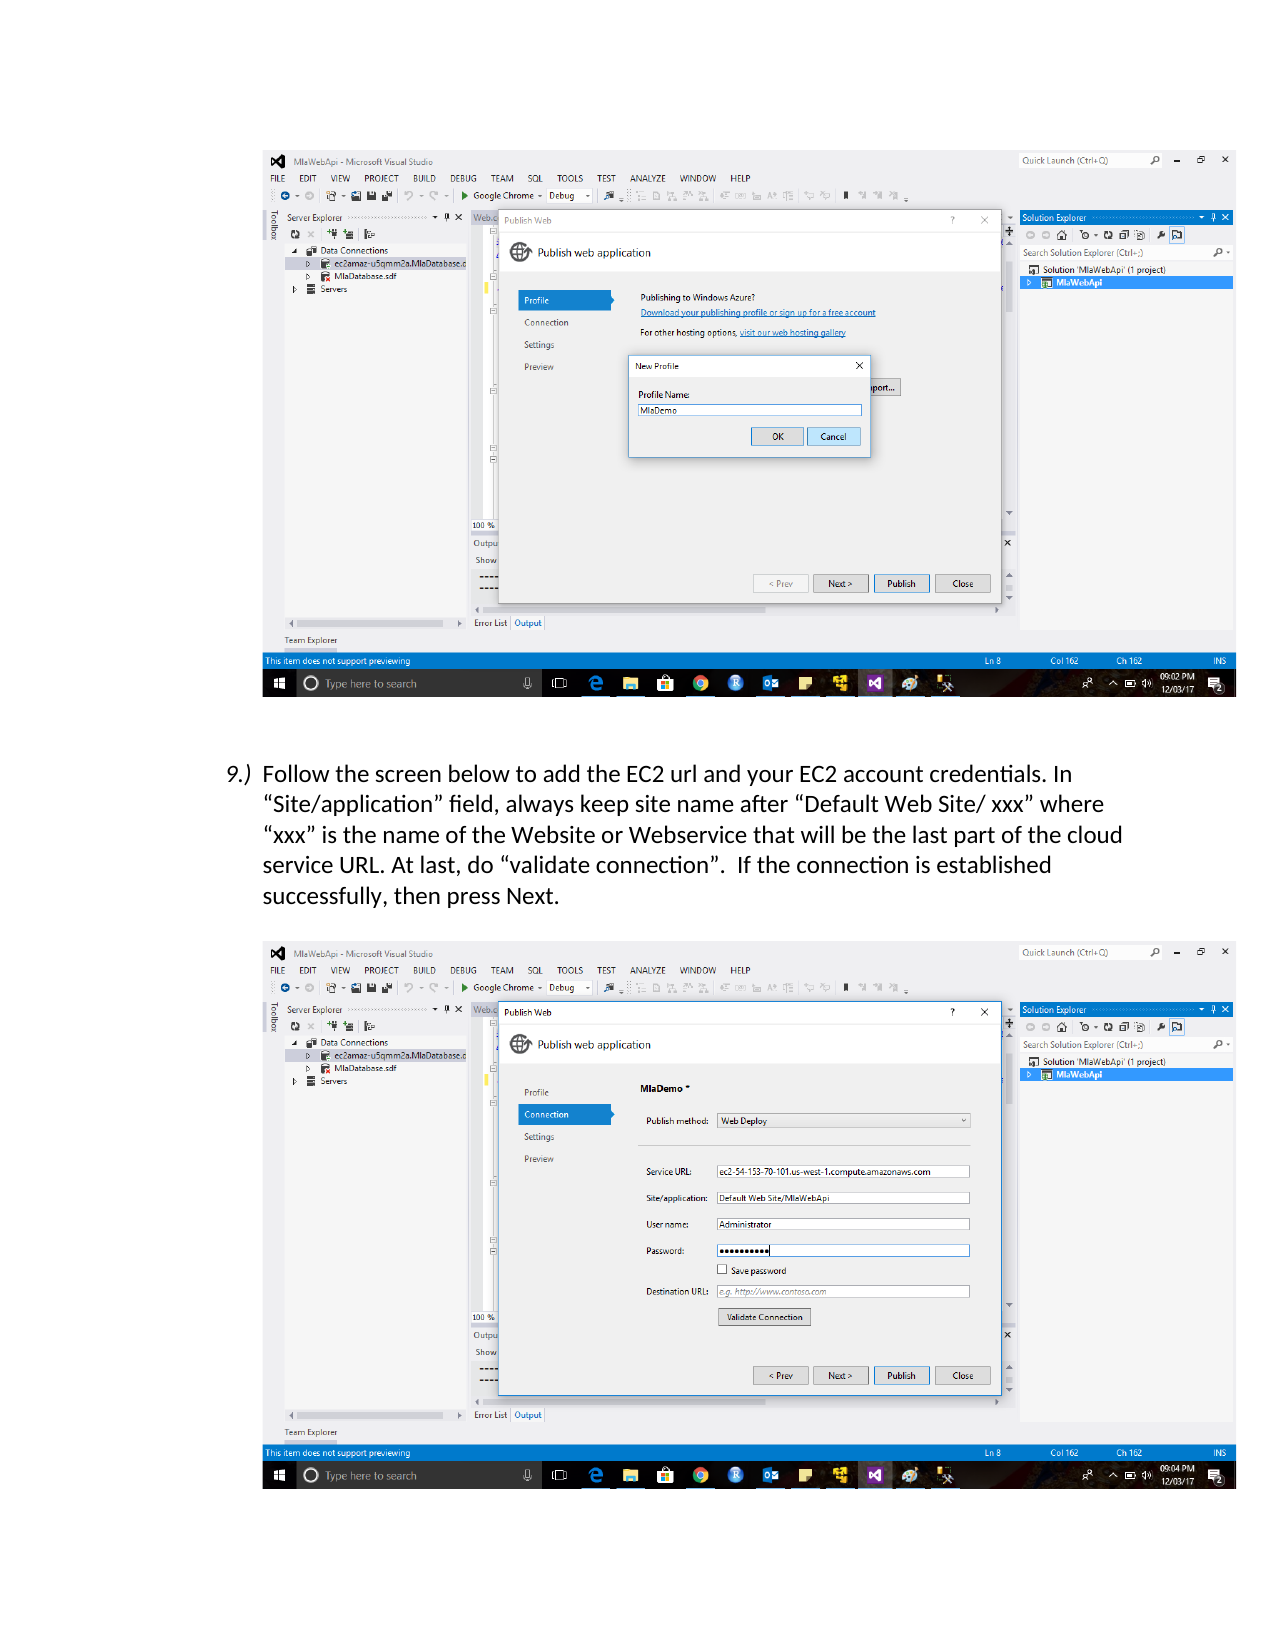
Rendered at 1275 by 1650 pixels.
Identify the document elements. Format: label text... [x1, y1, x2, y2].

list Follow the screen below to add the EC2 url and your EC2 account credentials. In “Site/application” field, always keep site name after “Default Web Site/ xxx” where “xxx” is the name of the Website or Webservice that will be the last part of the cloud service URL. At last, do “validate connection”. If the connection is established successfully, then press Next. [225, 758, 1125, 911]
picture [262, 150, 1237, 697]
picture [262, 941, 1237, 1489]
